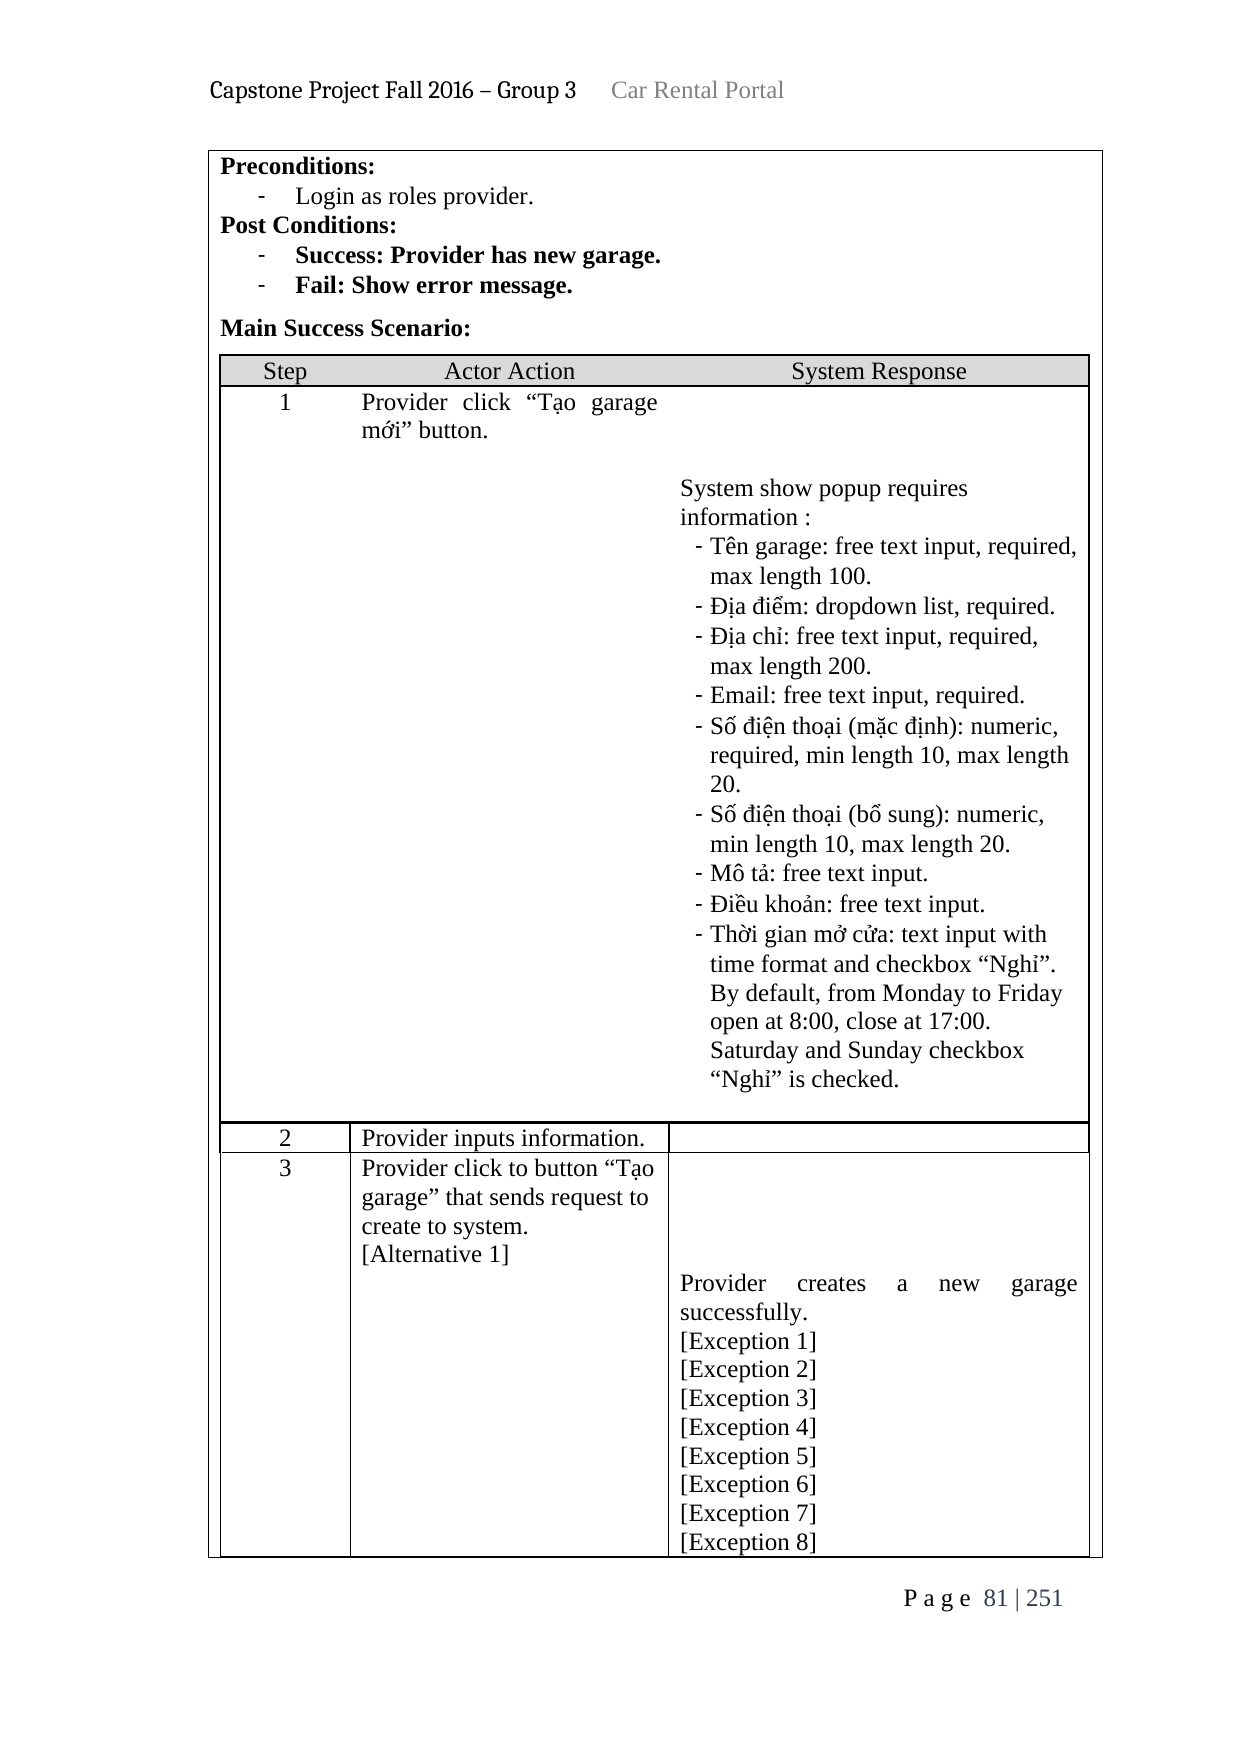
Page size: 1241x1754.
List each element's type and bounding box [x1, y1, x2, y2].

table_cell [209, 151, 1102, 1557]
